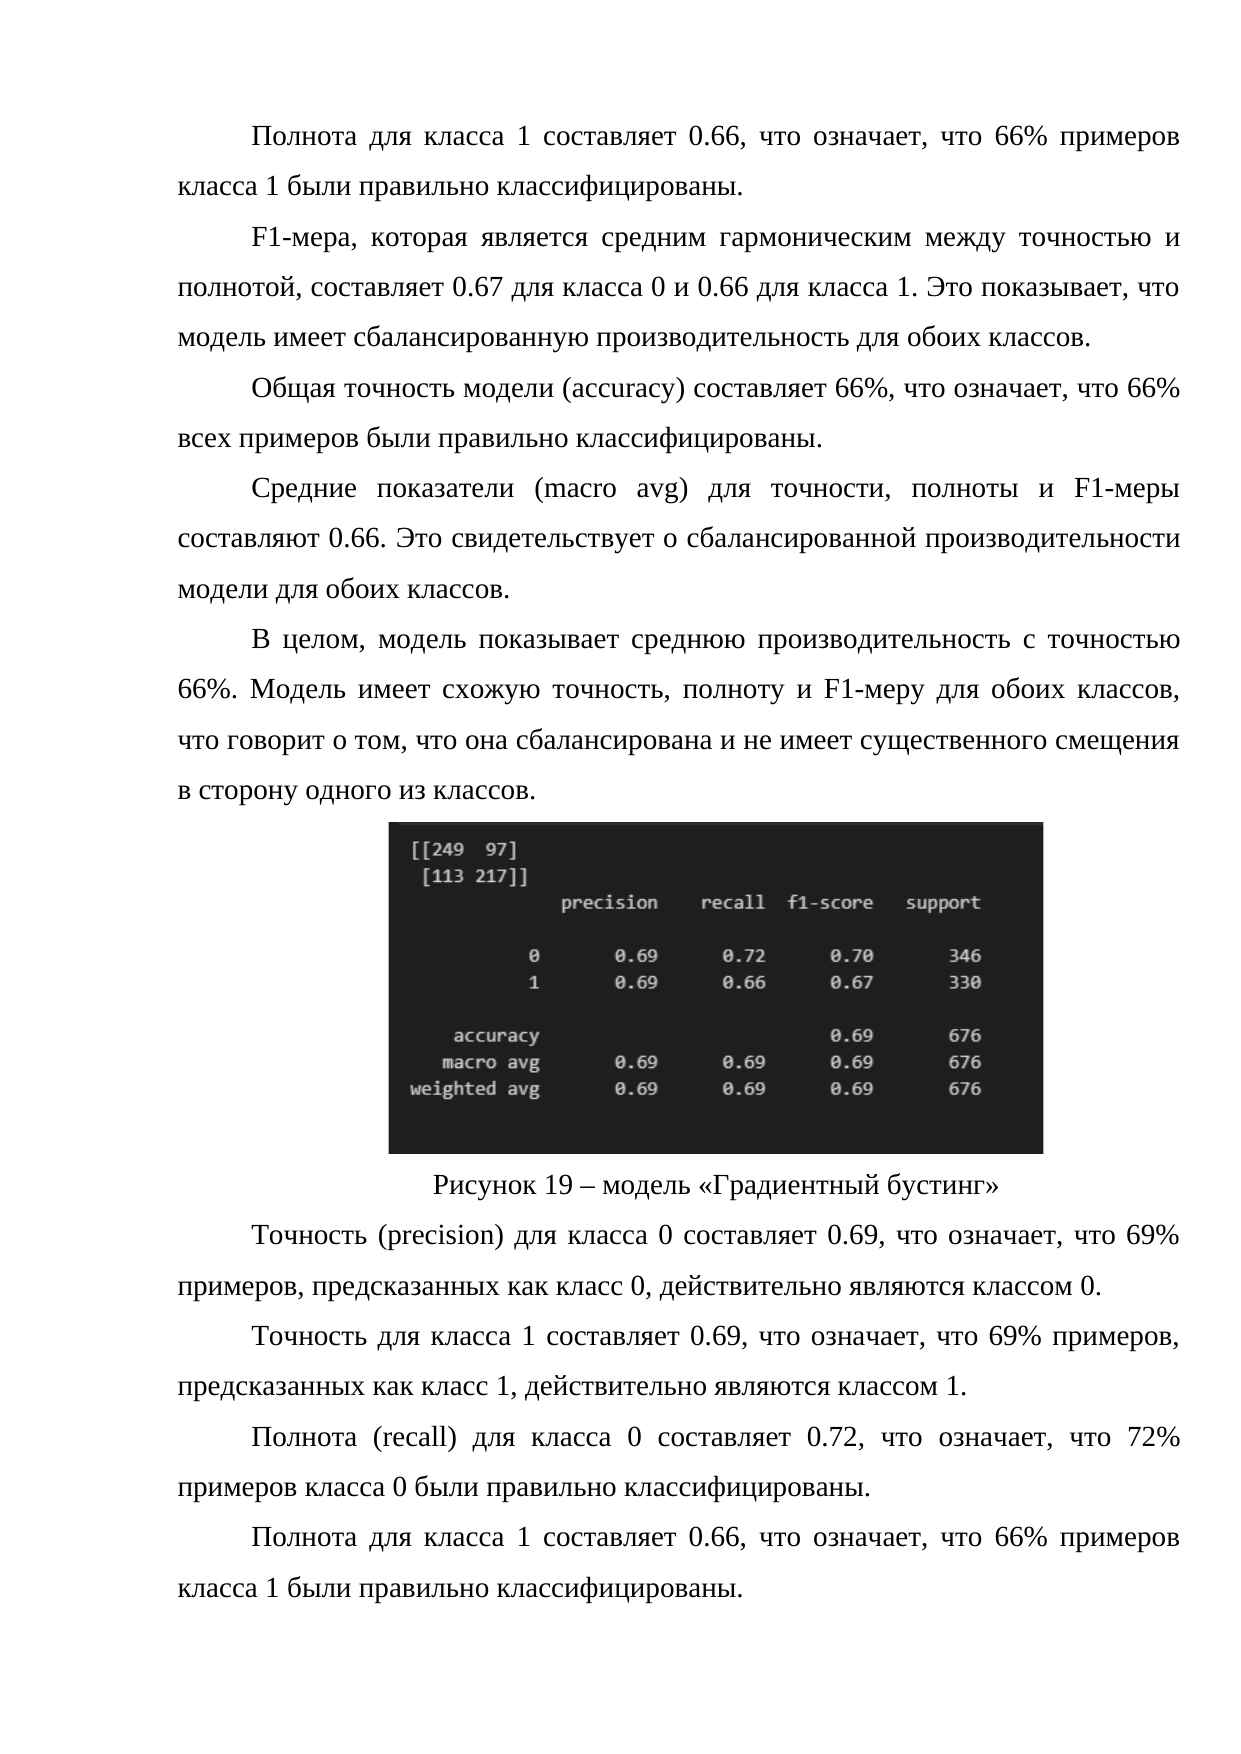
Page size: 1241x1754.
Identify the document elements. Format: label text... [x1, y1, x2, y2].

picture [388, 822, 1044, 1154]
text Общая точность модели (accuracy) составляет 66%, что означает, что 66% всех примеров были правильно классифицированы. [177, 370, 1181, 453]
text Рисунок 19 – модель «Градиентный бустинг» [177, 1167, 1181, 1201]
text Полнота для класса 1 составляет 0.66, что означает, что 66% примеров класса 1 были правильно классифицированы. [177, 1519, 1181, 1603]
text В целом, модель показывает среднюю производительность с точностью 66%. Модель имеет схожую точность, полноту и F1-меру для обоих классов, что говорит о том, что она сбалансирована и не имеет существенного смещения в сторону одного из классов. [177, 621, 1181, 806]
text Точность (precision) для класса 0 составляет 0.69, что означает, что 69% примеров, предсказанных как класс 0, действительно являются классом 0. [177, 1217, 1181, 1301]
text Точность для класса 1 составляет 0.69, что означает, что 69% примеров, предсказанных как класс 1, действительно являются классом 1. [177, 1318, 1181, 1402]
text F1-мера, которая является средним гармоническим между точностью и полнотой, составляет 0.67 для класса 0 и 0.66 для класса 1. Это показывает, что модель имеет сбалансированную производительность для обоих классов. [177, 219, 1181, 353]
text Средние показатели (macro avg) для точности, полноты и F1-меры составляют 0.66. Это свидетельствует о сбалансированной производительности модели для обоих классов. [177, 470, 1181, 604]
text Полнота (recall) для класса 0 составляет 0.72, что означает, что 72% примеров класса 0 были правильно классифицированы. [177, 1419, 1181, 1503]
text Полнота для класса 1 составляет 0.66, что означает, что 66% примеров класса 1 были правильно классифицированы. [177, 118, 1181, 202]
